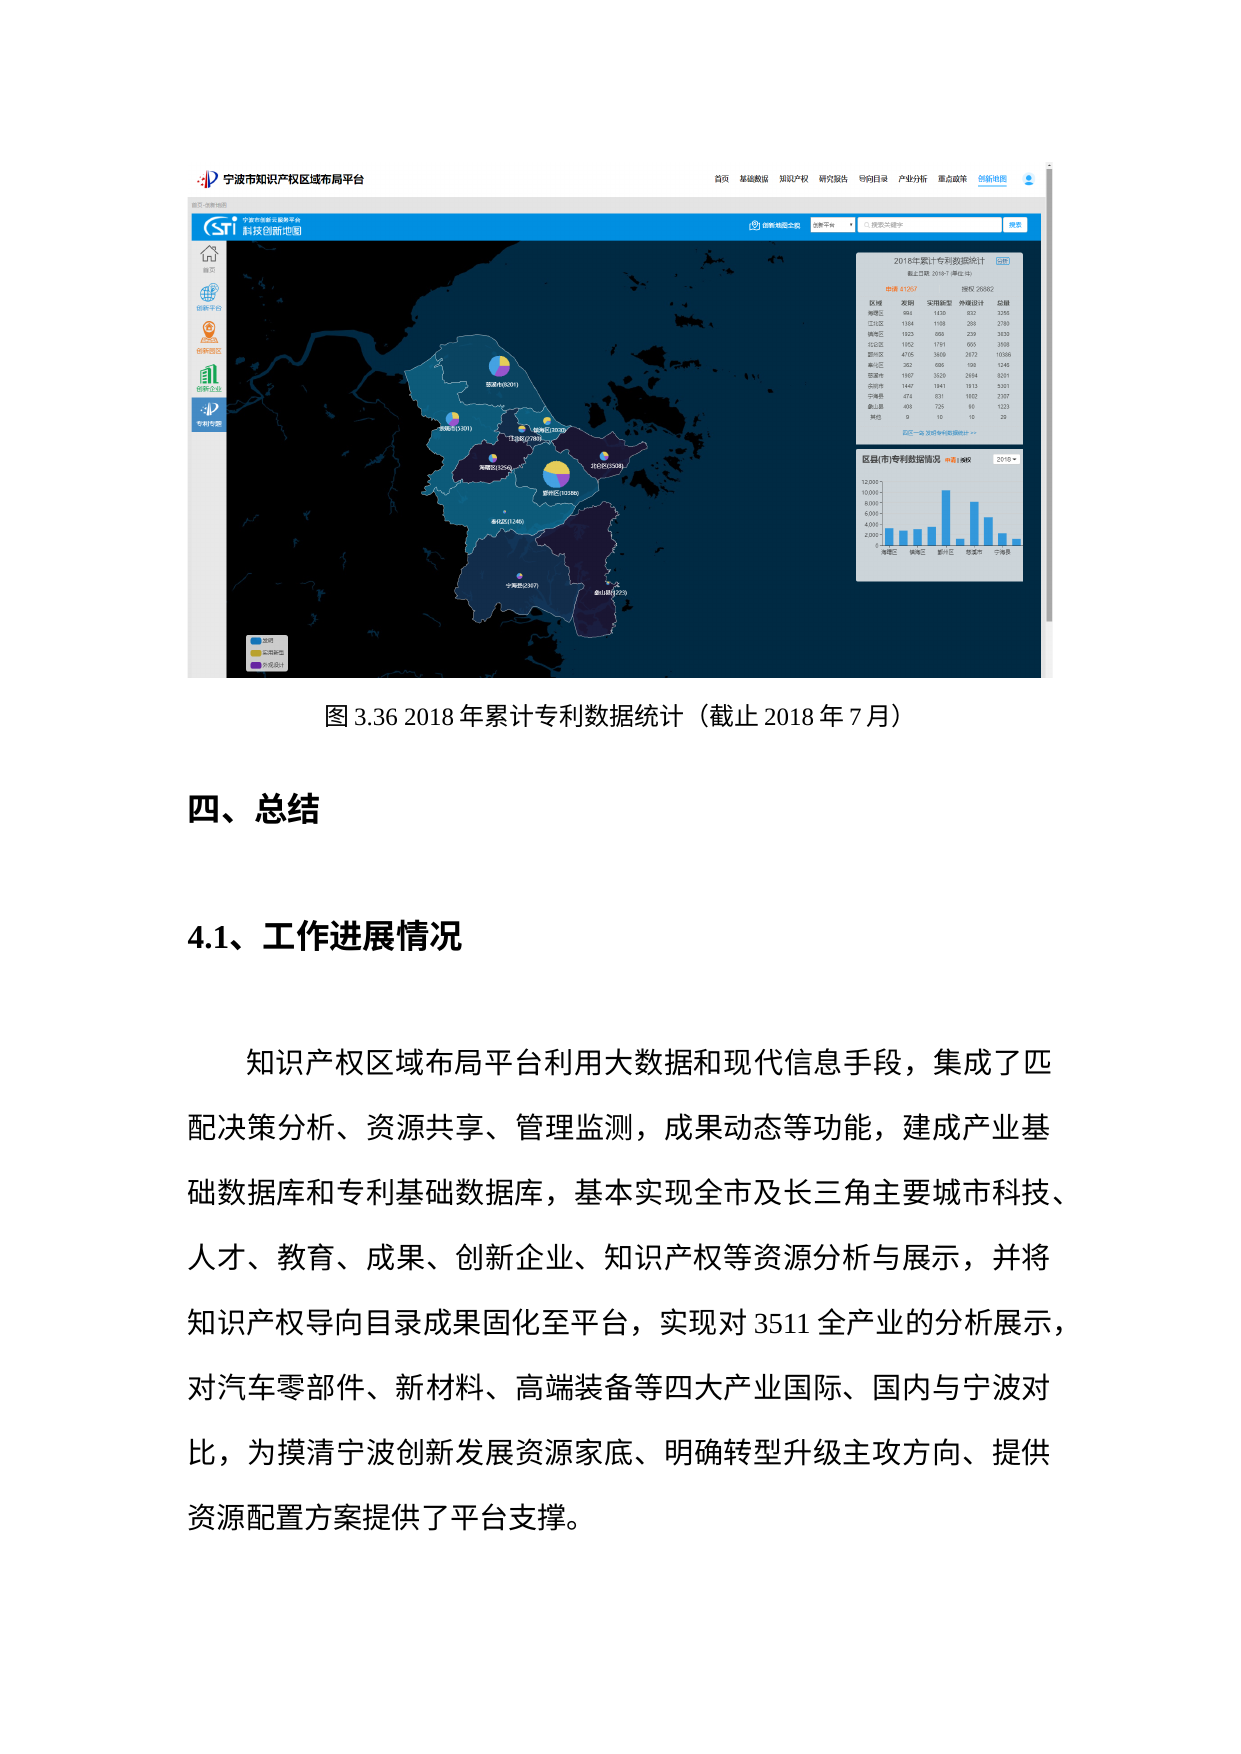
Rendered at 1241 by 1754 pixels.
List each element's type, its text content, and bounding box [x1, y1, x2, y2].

picture [187, 162, 1053, 678]
text 知识产权区域布局平台利用大数据和现代信息手段，集成了匹配决策分析、资源共享、管理监测，成果动态等功能，建成产业基础数据库和专利基础数据库，基本实现全市及长三角主要城市科技、人才、教育、成果、创新企业、知识产权等资源分析与展示，并将知识产权导向目录成果固化至平台，实现对3511全产业的分析展示，对汽车零部件、新材料、高端装备等四大产业国际、国内与宁波对比，为摸清宁波创新发展资源家底、明确转型升级主攻方向、提供资源配置方案提供了平台支撑。 [187, 1028, 1053, 1548]
text 图3.36 2018年累计专利数据统计（截止2018年7月） [187, 682, 1053, 747]
subtitle 4.1、工作进展情况 [187, 901, 1053, 966]
subtitle 四、总结 [187, 774, 1053, 839]
